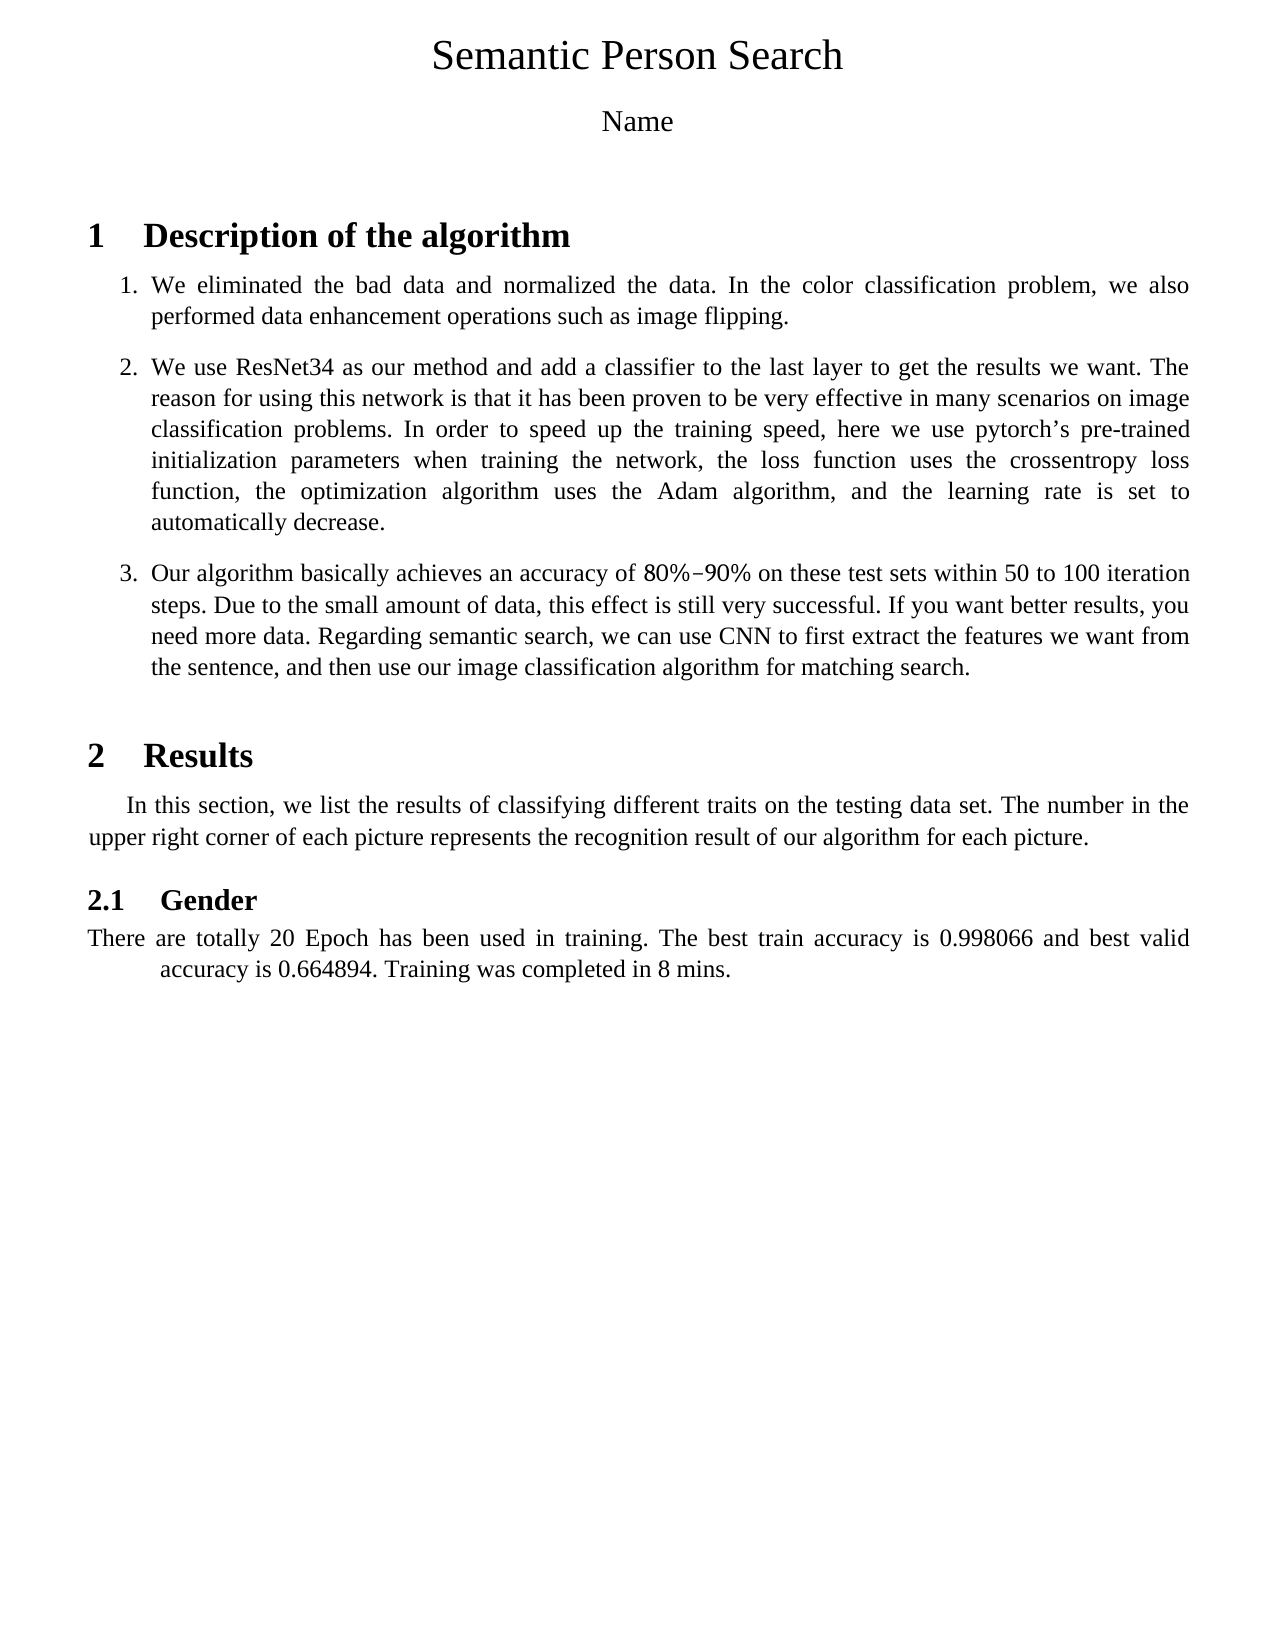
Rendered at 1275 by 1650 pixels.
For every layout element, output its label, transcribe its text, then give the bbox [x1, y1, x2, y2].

subtitle Description of the algorithm [87, 214, 1191, 255]
subtitle Gender [87, 882, 1191, 916]
subtitle Results [87, 735, 1191, 776]
list We eliminated the bad data and normalized the data. In the color classification problem, we also performed data enhancement operations such as image flipping. [119, 270, 1191, 329]
text In this section, we list the results of classifying different traits on the testing data set. The number in the upper right corner of each picture represents the recognition result of our algorithm for each picture. [88, 791, 1191, 850]
list Our algorithm basically achieves an accuracy of 80%−90% on these test sets within 50 to 100 iteration steps. Due to the small amount of data, this effect is still very successful. If you want better results, you need more data. Regarding semantic search, we can use CNN to first extract the features we want from the sentence, and then use our image classification algorithm for matching search. [119, 558, 1191, 681]
list We use ResNet34 as our method and add a classifier to the last layer to get the results we want. The reason for using this network is that it has been proven to be very effective in many scenarios on image classification problems. In order to speed up the training speed, here we use pytorch’s pre-trained initialization parameters when training the network, the loss function uses the crossentropy loss function, the optimization algorithm uses the Adam algorithm, and the learning rate is set to automatically decrease. [119, 352, 1191, 536]
text There are totally 20 Epoch has been used in training. The best train accuracy is 0.998066 and best valid accuracy is 0.664894. Training was completed in 8 mins. [87, 923, 1191, 983]
text Semantic Person Search [88, 29, 1186, 79]
text Name [88, 103, 1186, 138]
